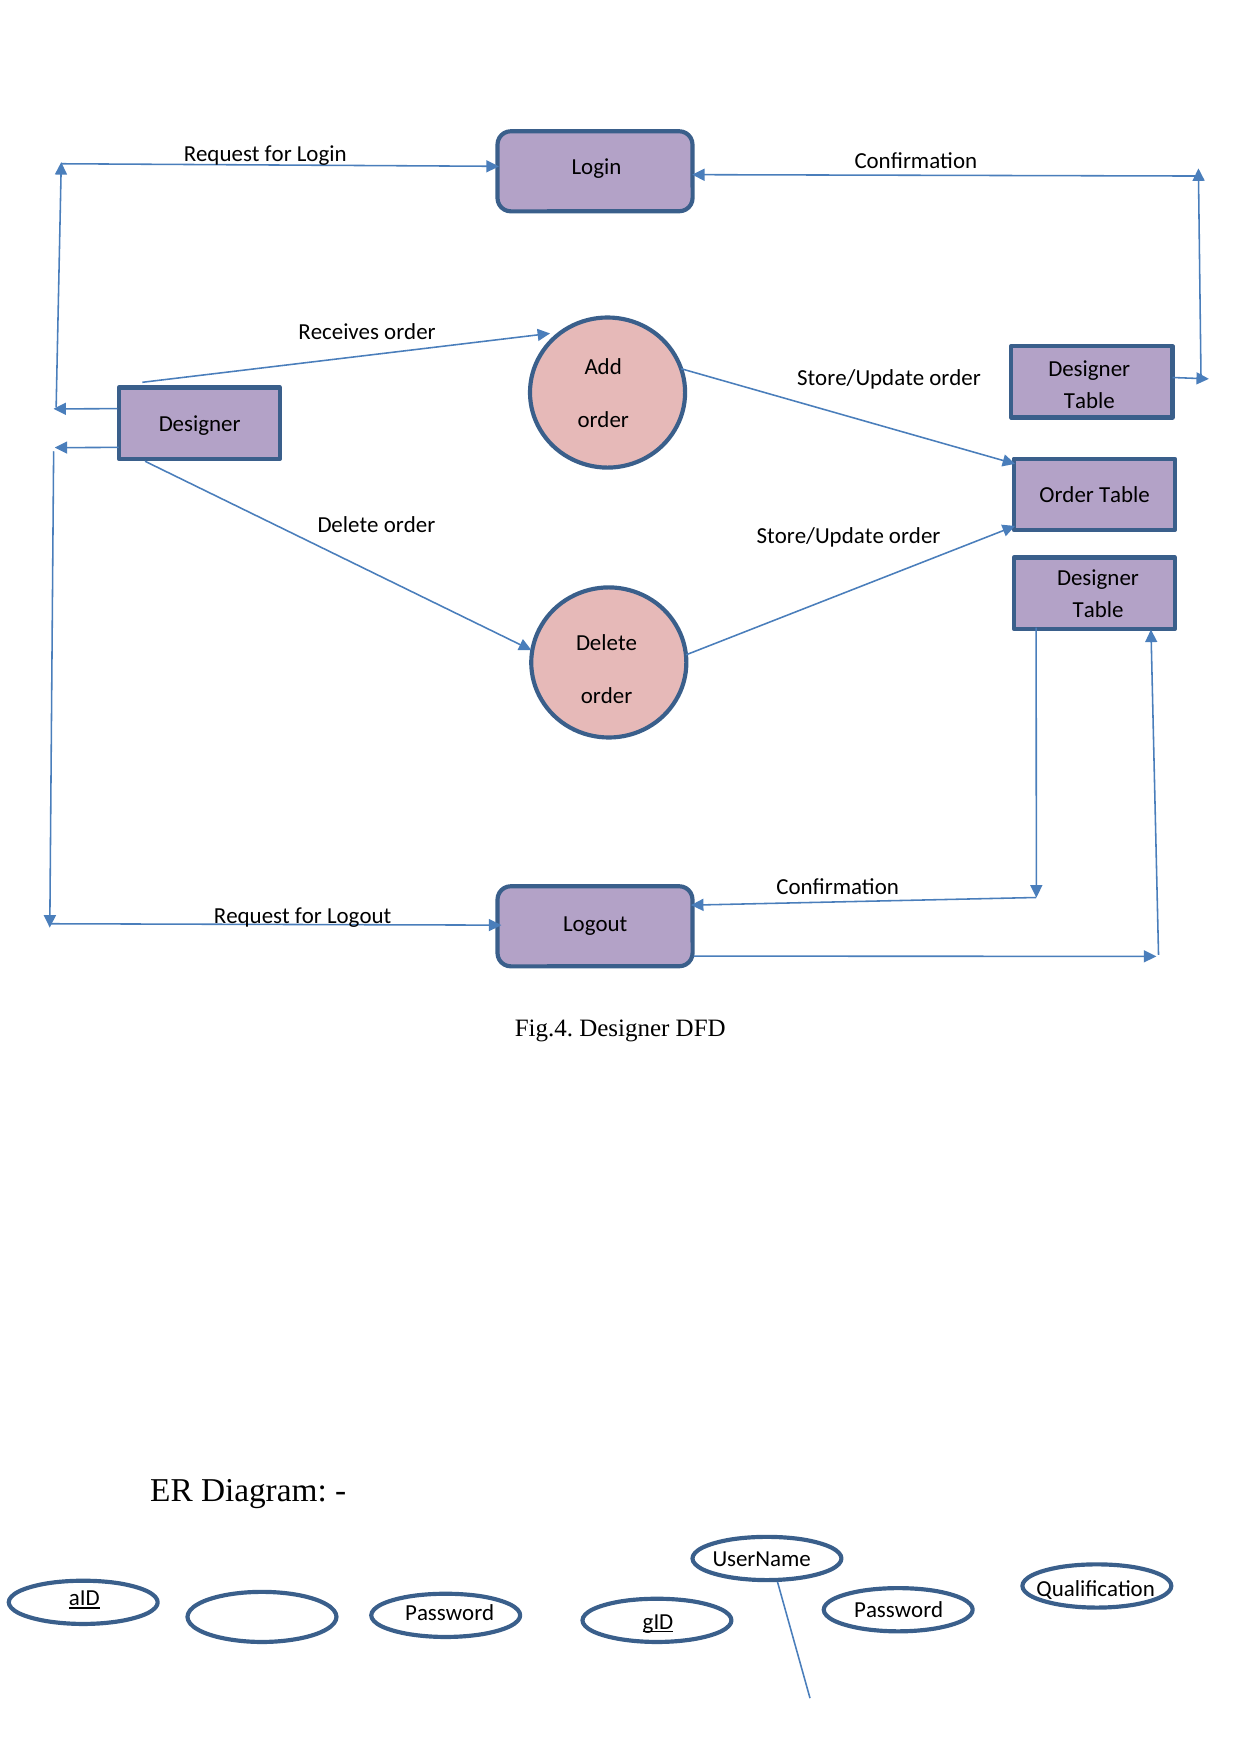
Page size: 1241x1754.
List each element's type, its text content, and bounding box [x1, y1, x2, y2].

text Fig.4. Designer DFD [150, 1013, 1090, 1042]
text ER Diagram: - [150, 1471, 1090, 1509]
